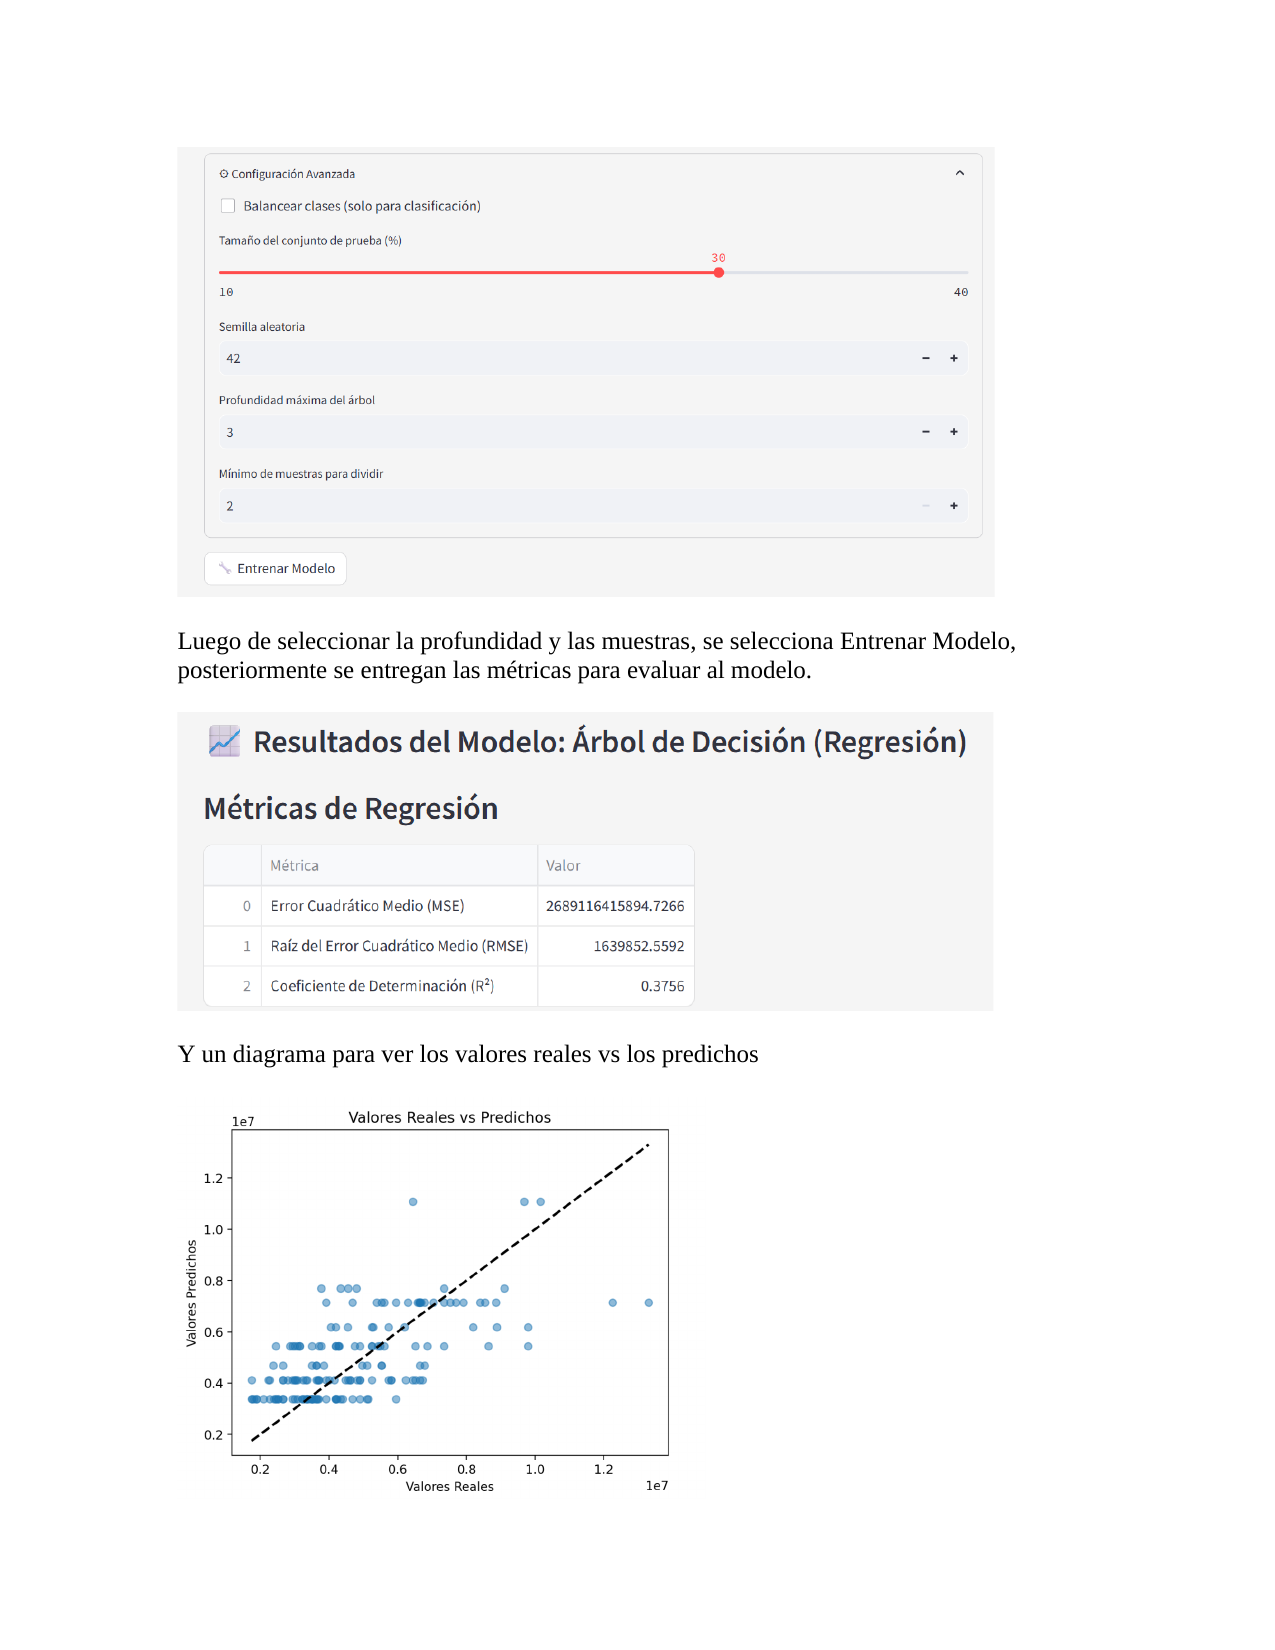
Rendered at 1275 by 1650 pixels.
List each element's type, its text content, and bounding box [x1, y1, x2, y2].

text Luego de seleccionar la profundidad y las muestras, se selecciona Entrenar Modelo, posteriormente se entregan las métricas para evaluar al modelo. [177, 626, 1098, 683]
text Y un diagrama para ver los valores reales vs los predichos [177, 1039, 1098, 1068]
picture [177, 1097, 706, 1499]
picture [177, 712, 994, 1011]
picture [177, 147, 995, 597]
